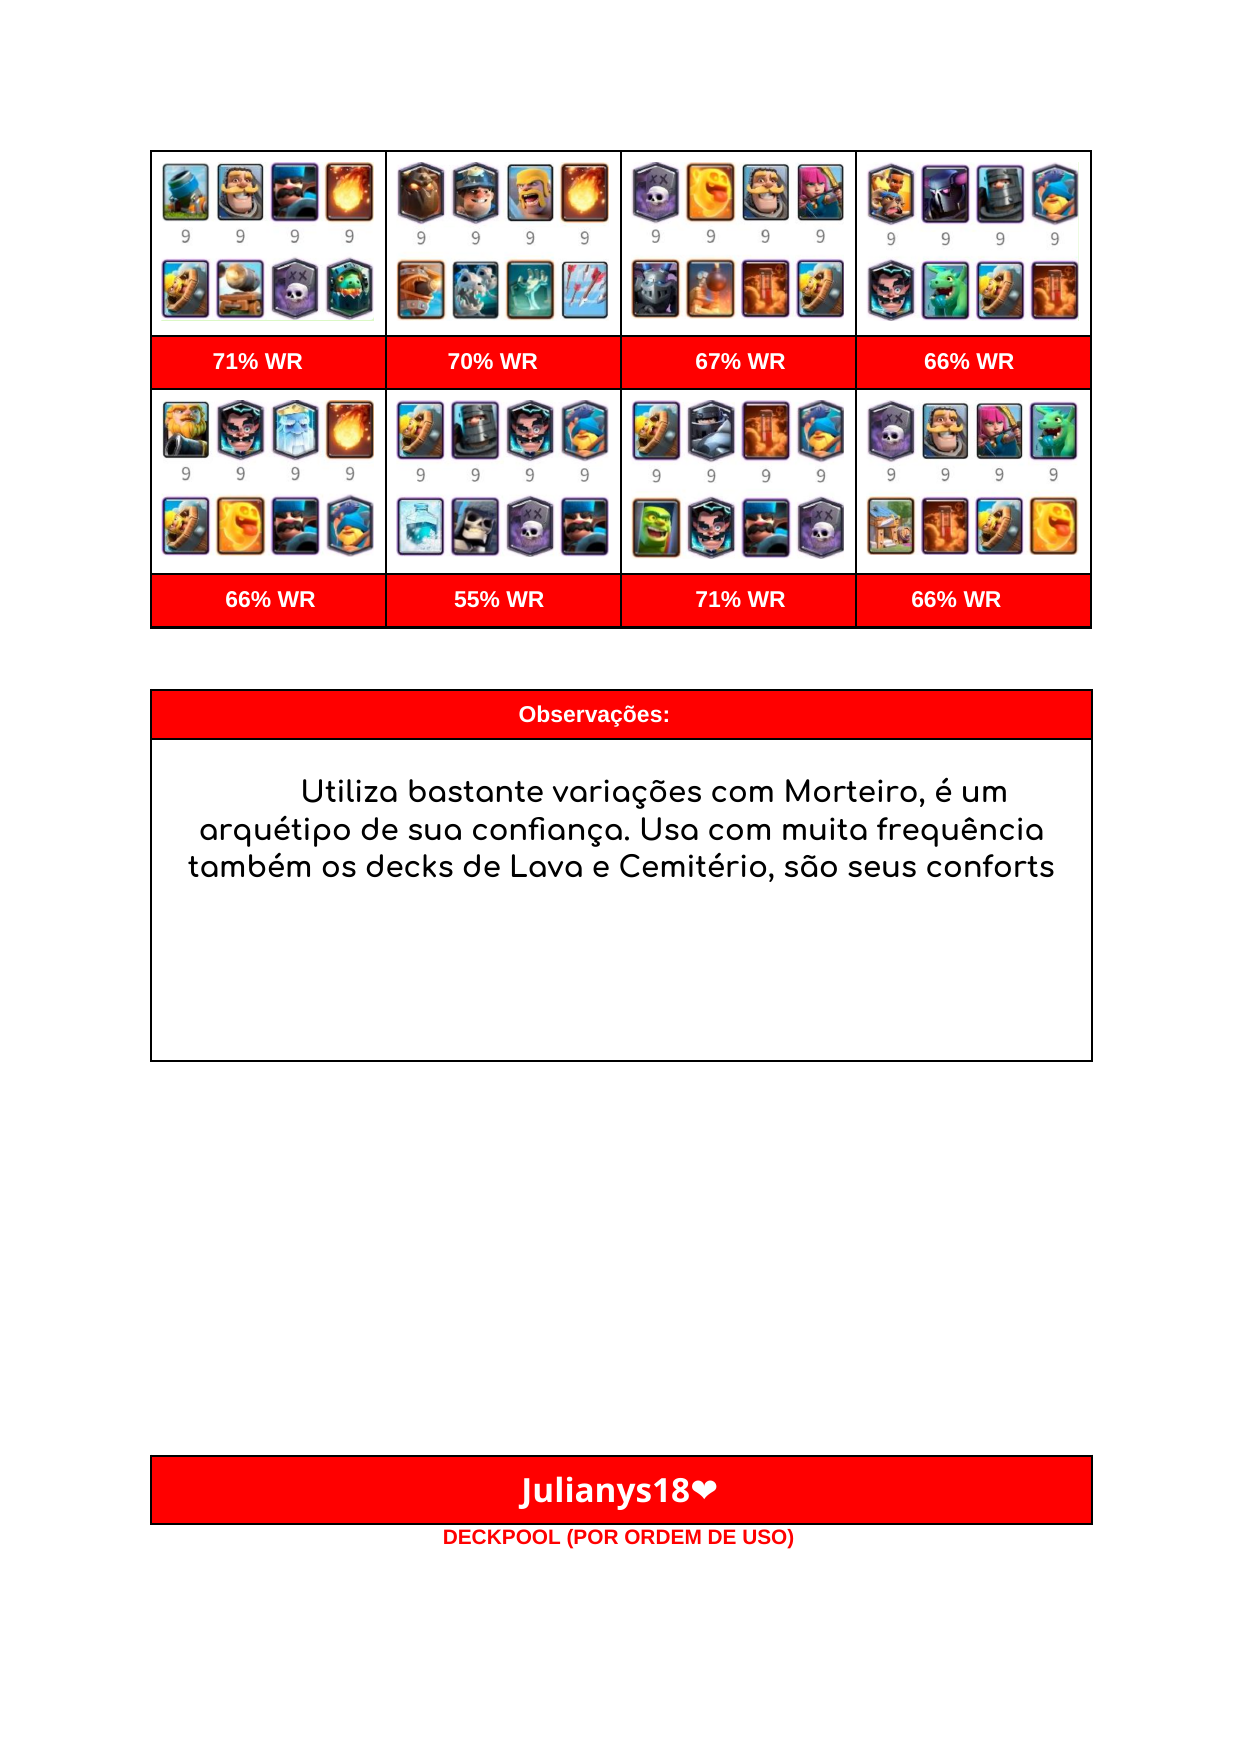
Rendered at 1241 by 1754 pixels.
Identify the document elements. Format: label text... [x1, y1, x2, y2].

picture [161, 162, 374, 321]
table_cell [152, 390, 385, 573]
picture [631, 400, 844, 559]
table_cell 71% WR [152, 337, 385, 388]
picture [396, 400, 609, 557]
picture [161, 400, 374, 557]
table_cell 66% WR [152, 575, 385, 626]
picture [866, 400, 1079, 555]
table_cell 66% WR [857, 575, 1090, 626]
table_header [857, 152, 1090, 335]
table_cell 55% WR [387, 575, 620, 626]
table_cell 71% WR [622, 575, 855, 626]
table_cell 70% WR [387, 337, 620, 388]
table_cell Utiliza bastante variações com Morteiro, é um arquétipo de sua confiança. Usa com muita frequência também os decks de Lava e Cemitério, são seus conforts [152, 740, 1091, 1060]
picture [631, 162, 844, 319]
table_header Julianys18❤ [152, 1457, 1091, 1523]
picture [866, 162, 1079, 321]
table_cell [622, 390, 855, 573]
table_header Observações: [152, 691, 1091, 738]
table_cell [387, 390, 620, 573]
table_cell 66% WR [857, 337, 1090, 388]
table_header [387, 152, 620, 335]
picture [396, 162, 609, 321]
table_header [152, 152, 385, 335]
text DECKPOOL (POR ORDEM DE USO) [150, 1525, 1090, 1549]
table_cell 67% WR [622, 337, 855, 388]
table_cell [857, 390, 1090, 573]
table_header [622, 152, 855, 335]
